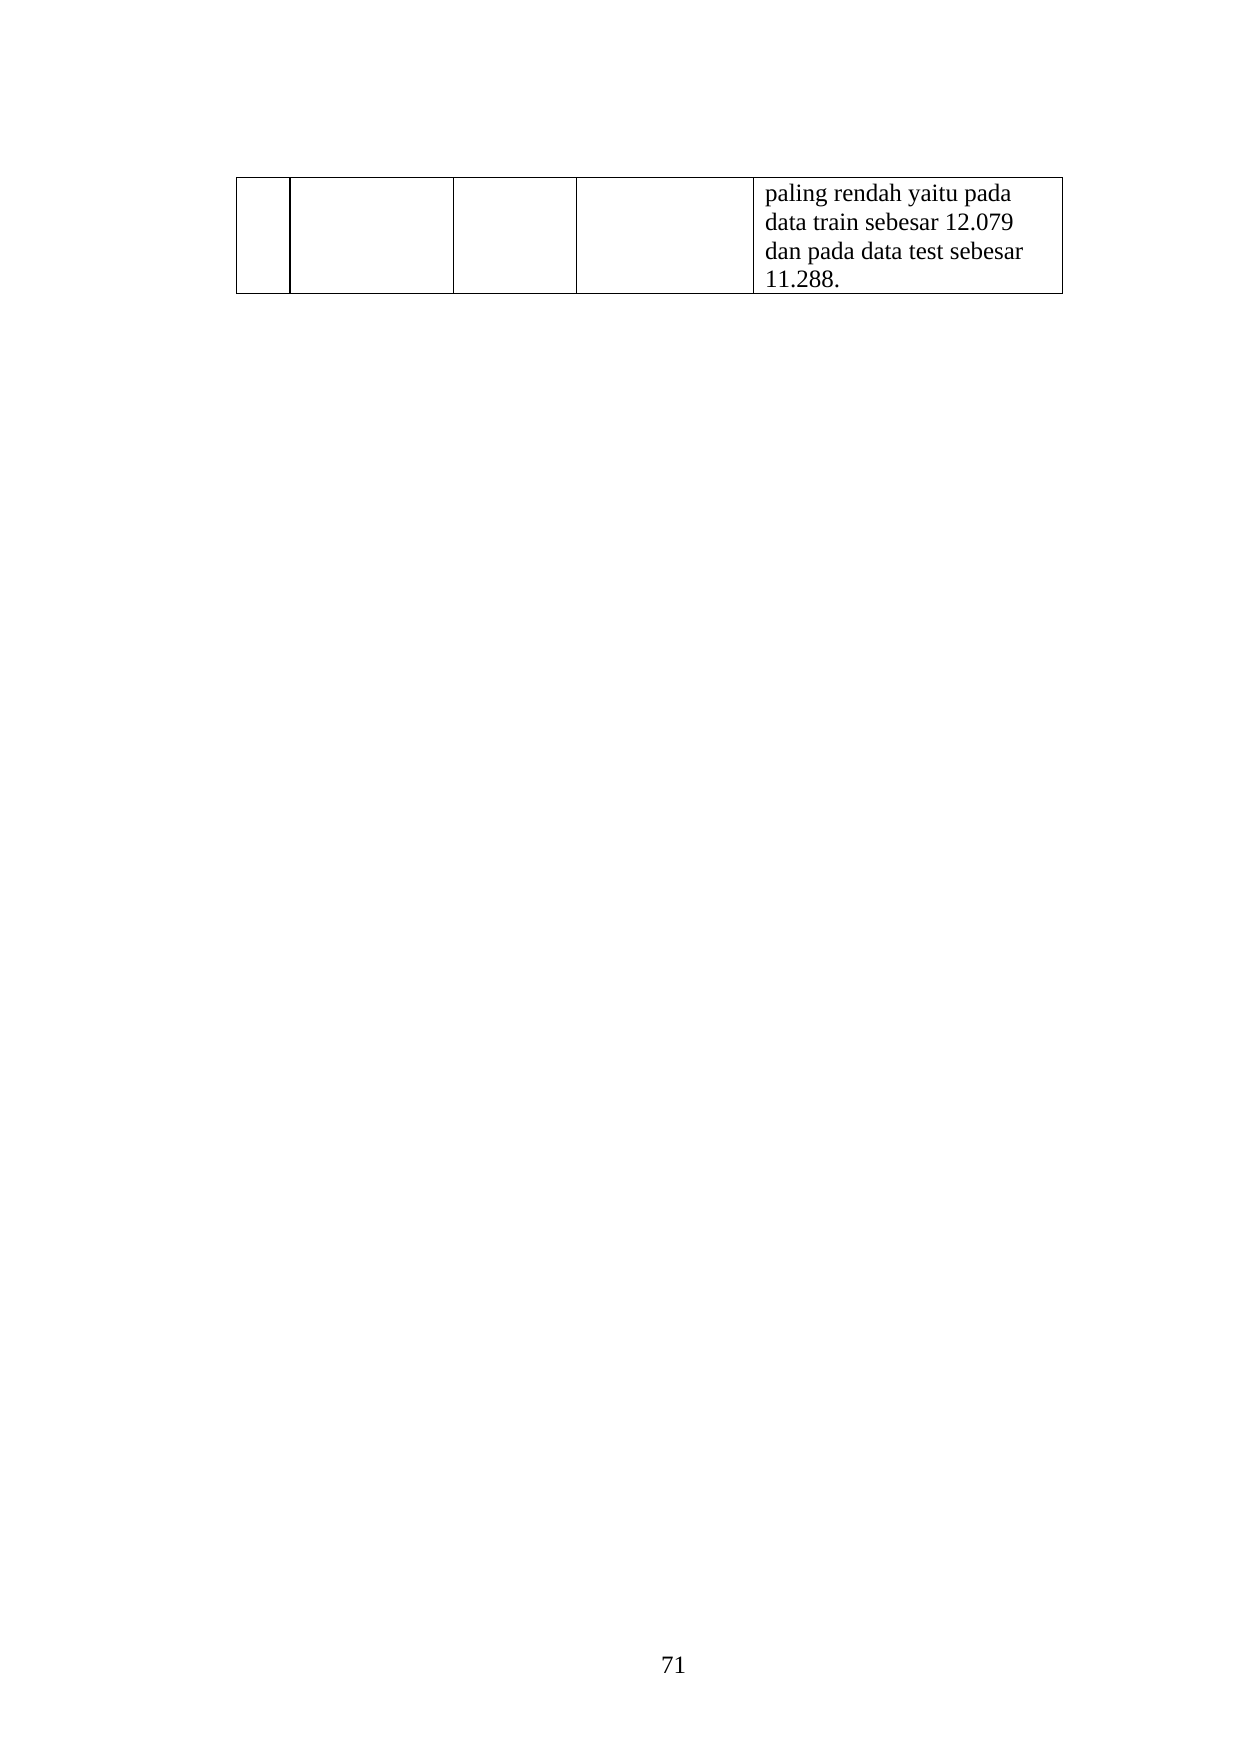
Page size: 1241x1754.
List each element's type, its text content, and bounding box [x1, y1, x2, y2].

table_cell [754, 178, 1062, 293]
table_cell [291, 178, 453, 293]
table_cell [577, 178, 753, 293]
table_cell 10 [237, 178, 289, 293]
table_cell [454, 178, 576, 293]
